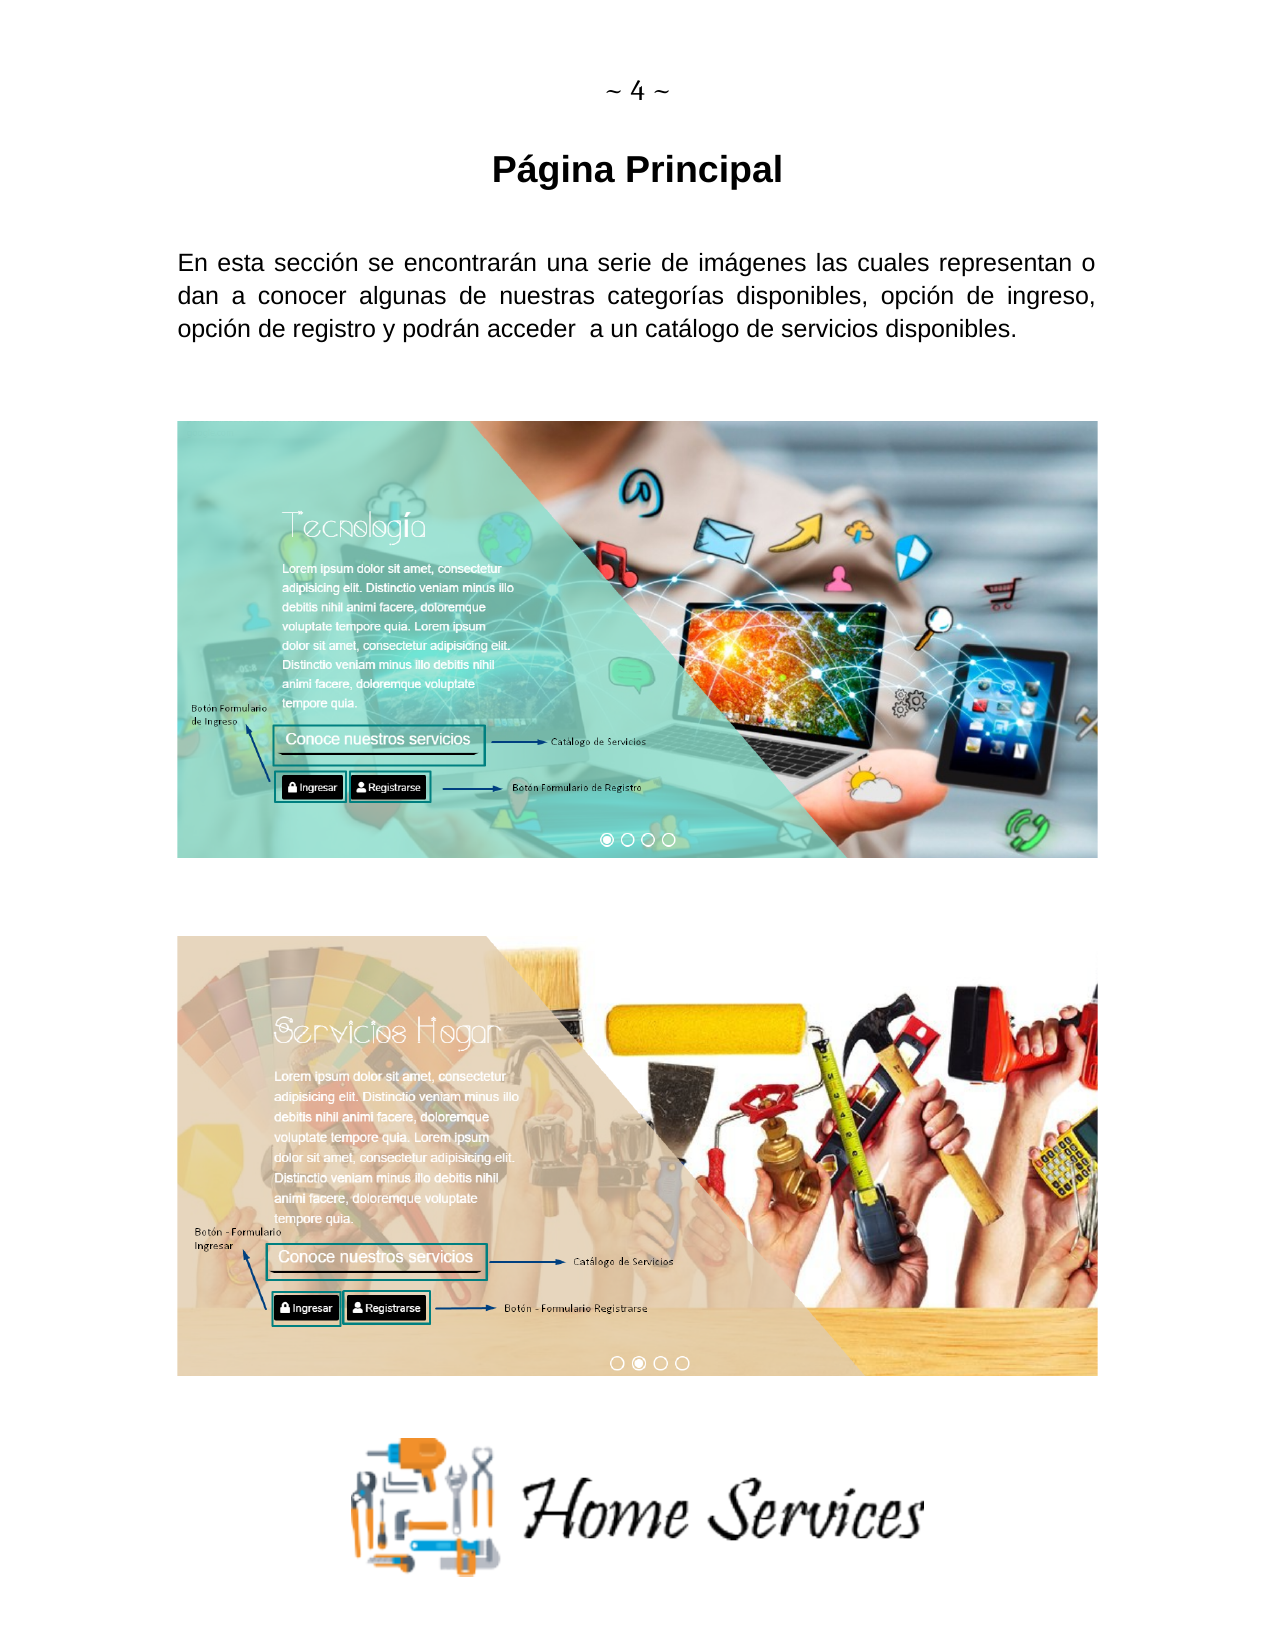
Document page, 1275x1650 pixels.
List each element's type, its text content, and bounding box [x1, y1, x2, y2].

picture [177, 936, 1098, 1376]
text En esta sección se encontrarán una serie de imágenes las cuales representan o dan a conocer algunas de nuestras categorías disponibles, opción de ingreso, opción de registro y podrán acceder a un catálogo de servicios disponibles. [177, 248, 1098, 343]
picture [351, 1438, 924, 1577]
text Página Principal [177, 148, 1098, 223]
picture [177, 421, 1098, 858]
